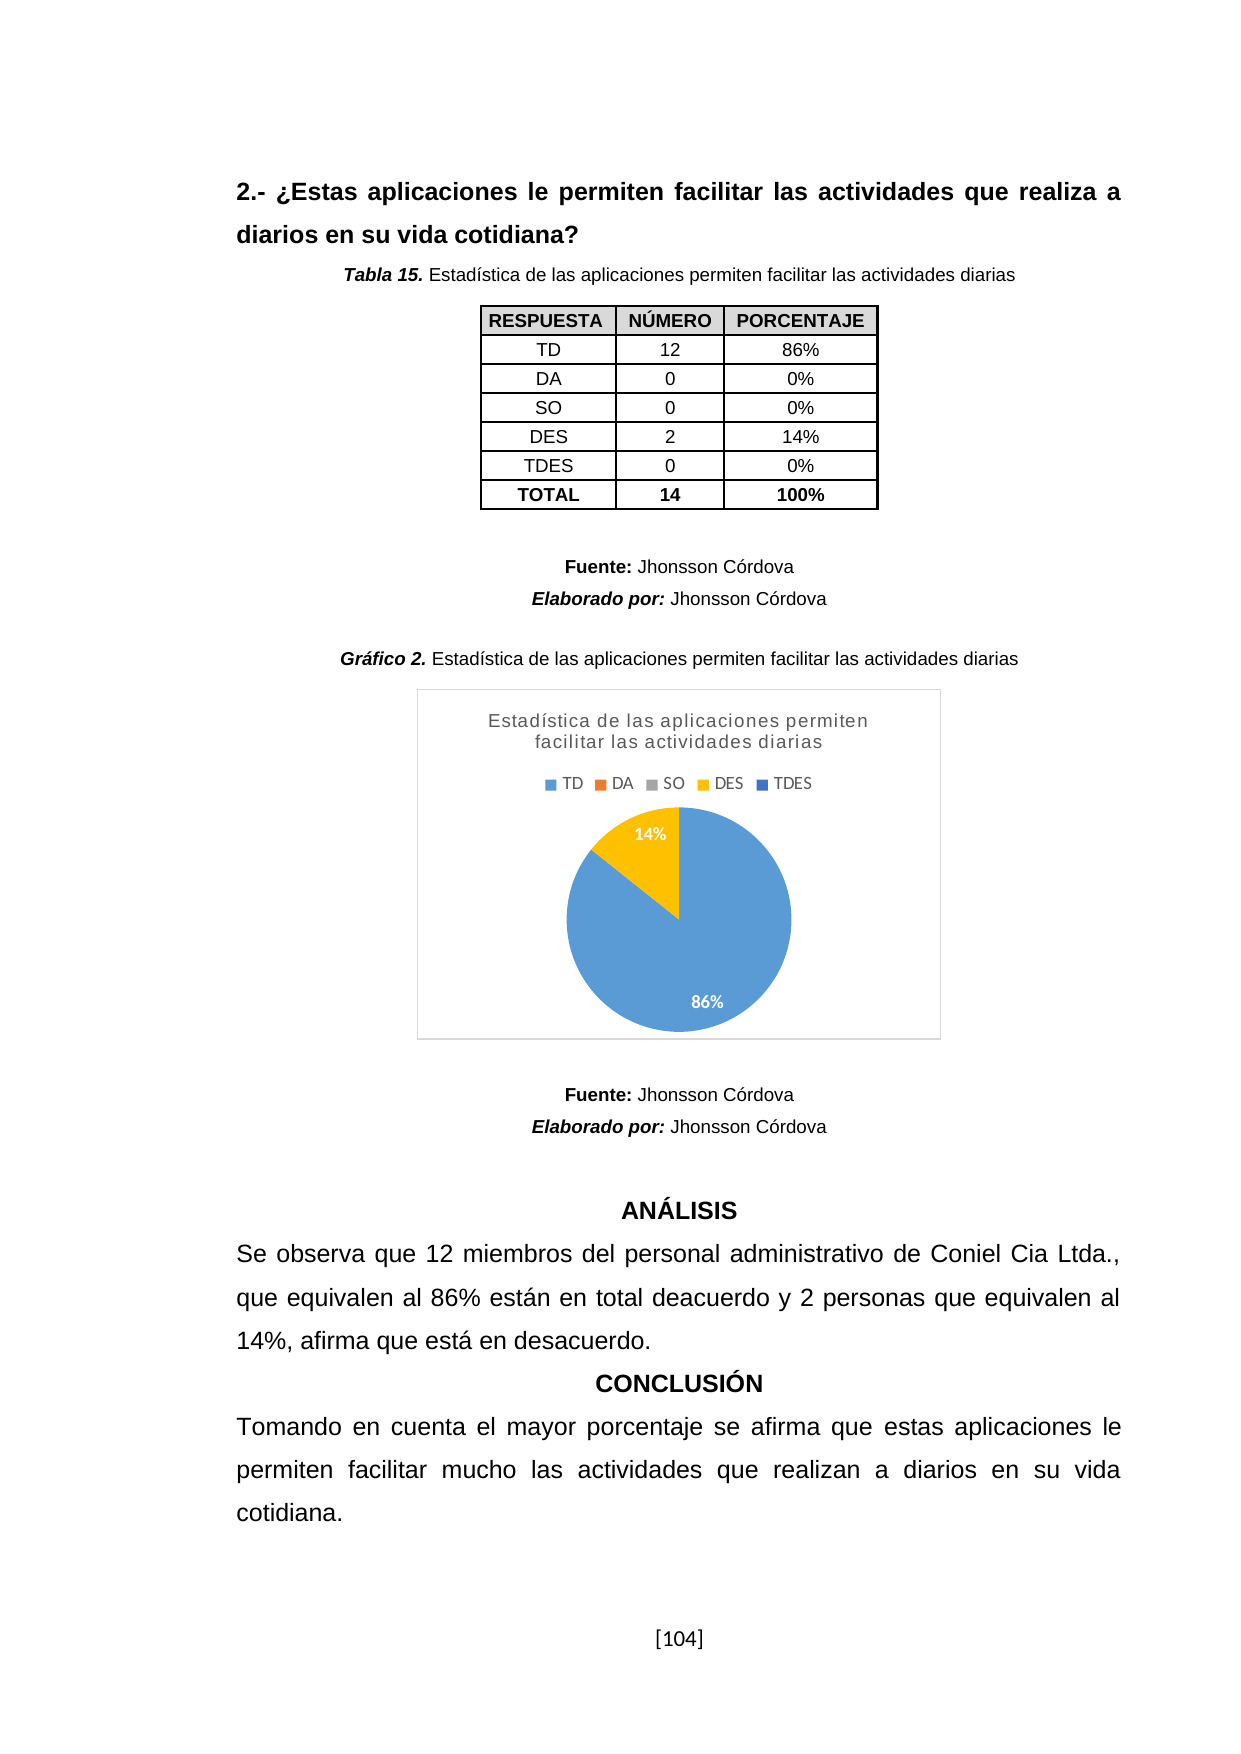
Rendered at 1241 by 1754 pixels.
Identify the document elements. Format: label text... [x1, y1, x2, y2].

table_cell 12 [617, 336, 723, 363]
table_cell 0 [617, 394, 723, 421]
text CONCLUSIÓN [236, 1369, 1122, 1397]
table_header NÚMERO [617, 307, 723, 334]
table_cell 0 [617, 365, 723, 392]
text Elaborado por: Jhonsson Córdova [236, 1116, 1122, 1138]
table_cell 0% [725, 365, 876, 392]
table_cell TDES [482, 452, 615, 479]
table_cell 86% [725, 336, 876, 363]
table_header RESPUESTA [482, 307, 615, 334]
text Fuente: Jhonsson Córdova [236, 556, 1122, 577]
table_cell DA [482, 365, 615, 392]
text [236, 177, 1122, 249]
table_header PORCENTAJE [725, 307, 876, 334]
table_cell SO [482, 394, 615, 421]
text Se observa que 12 miembros del personal administrativo de Coniel Cia Ltda., que equivalen al 86% están en total deacuerdo y 2 personas que equivalen al 14%, afirma que está en desacuerdo. [236, 1239, 1122, 1354]
table_cell TD [482, 336, 615, 363]
table_cell DES [482, 423, 615, 450]
table_cell 0 [617, 452, 723, 479]
table_cell 0% [725, 452, 876, 479]
text Tabla 15. Estadística de las aplicaciones permiten facilitar las actividades diarias [236, 263, 1122, 285]
table_cell TOTAL [482, 481, 615, 508]
table_cell 0% [725, 394, 876, 421]
text Gráfico 2. Estadística de las aplicaciones permiten facilitar las actividades diarias [236, 648, 1122, 669]
text Tomando en cuenta el mayor porcentaje se afirma que estas aplicaciones le permiten facilitar mucho las actividades que realizan a diarios en su vida cotidiana. [236, 1412, 1122, 1527]
text Elaborado por: Jhonsson Córdova [236, 588, 1122, 610]
table_cell 14 [617, 481, 723, 508]
table_cell 2 [617, 423, 723, 450]
table_cell 14% [725, 423, 876, 450]
text ANÁLISIS [236, 1196, 1122, 1225]
text Fuente: Jhonsson Córdova [236, 1084, 1122, 1106]
table_cell 100% [725, 481, 876, 508]
